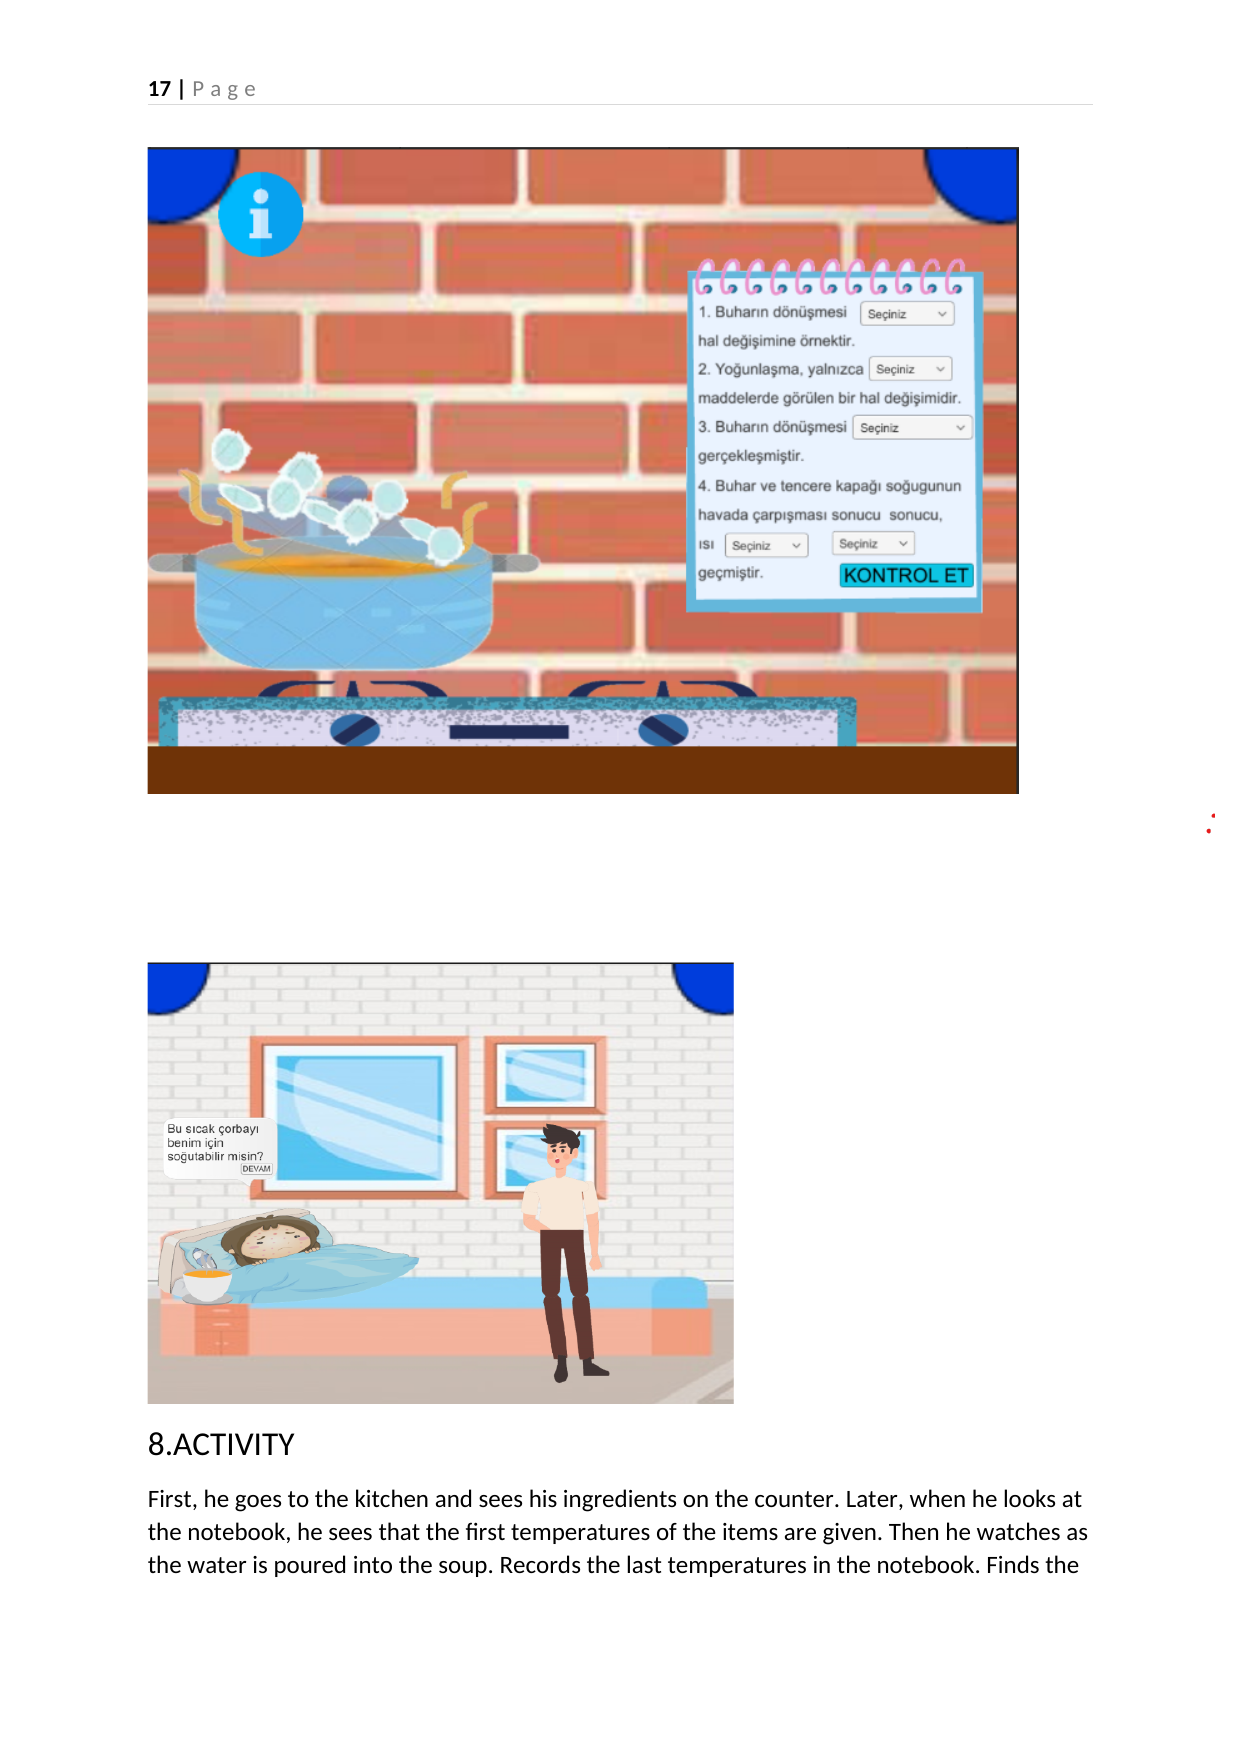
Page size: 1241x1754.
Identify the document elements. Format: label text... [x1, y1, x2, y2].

picture [147, 812, 1215, 1404]
text 8.ACTIVITY [148, 1423, 1093, 1464]
picture [147, 147, 1019, 794]
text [148, 1483, 1093, 1580]
